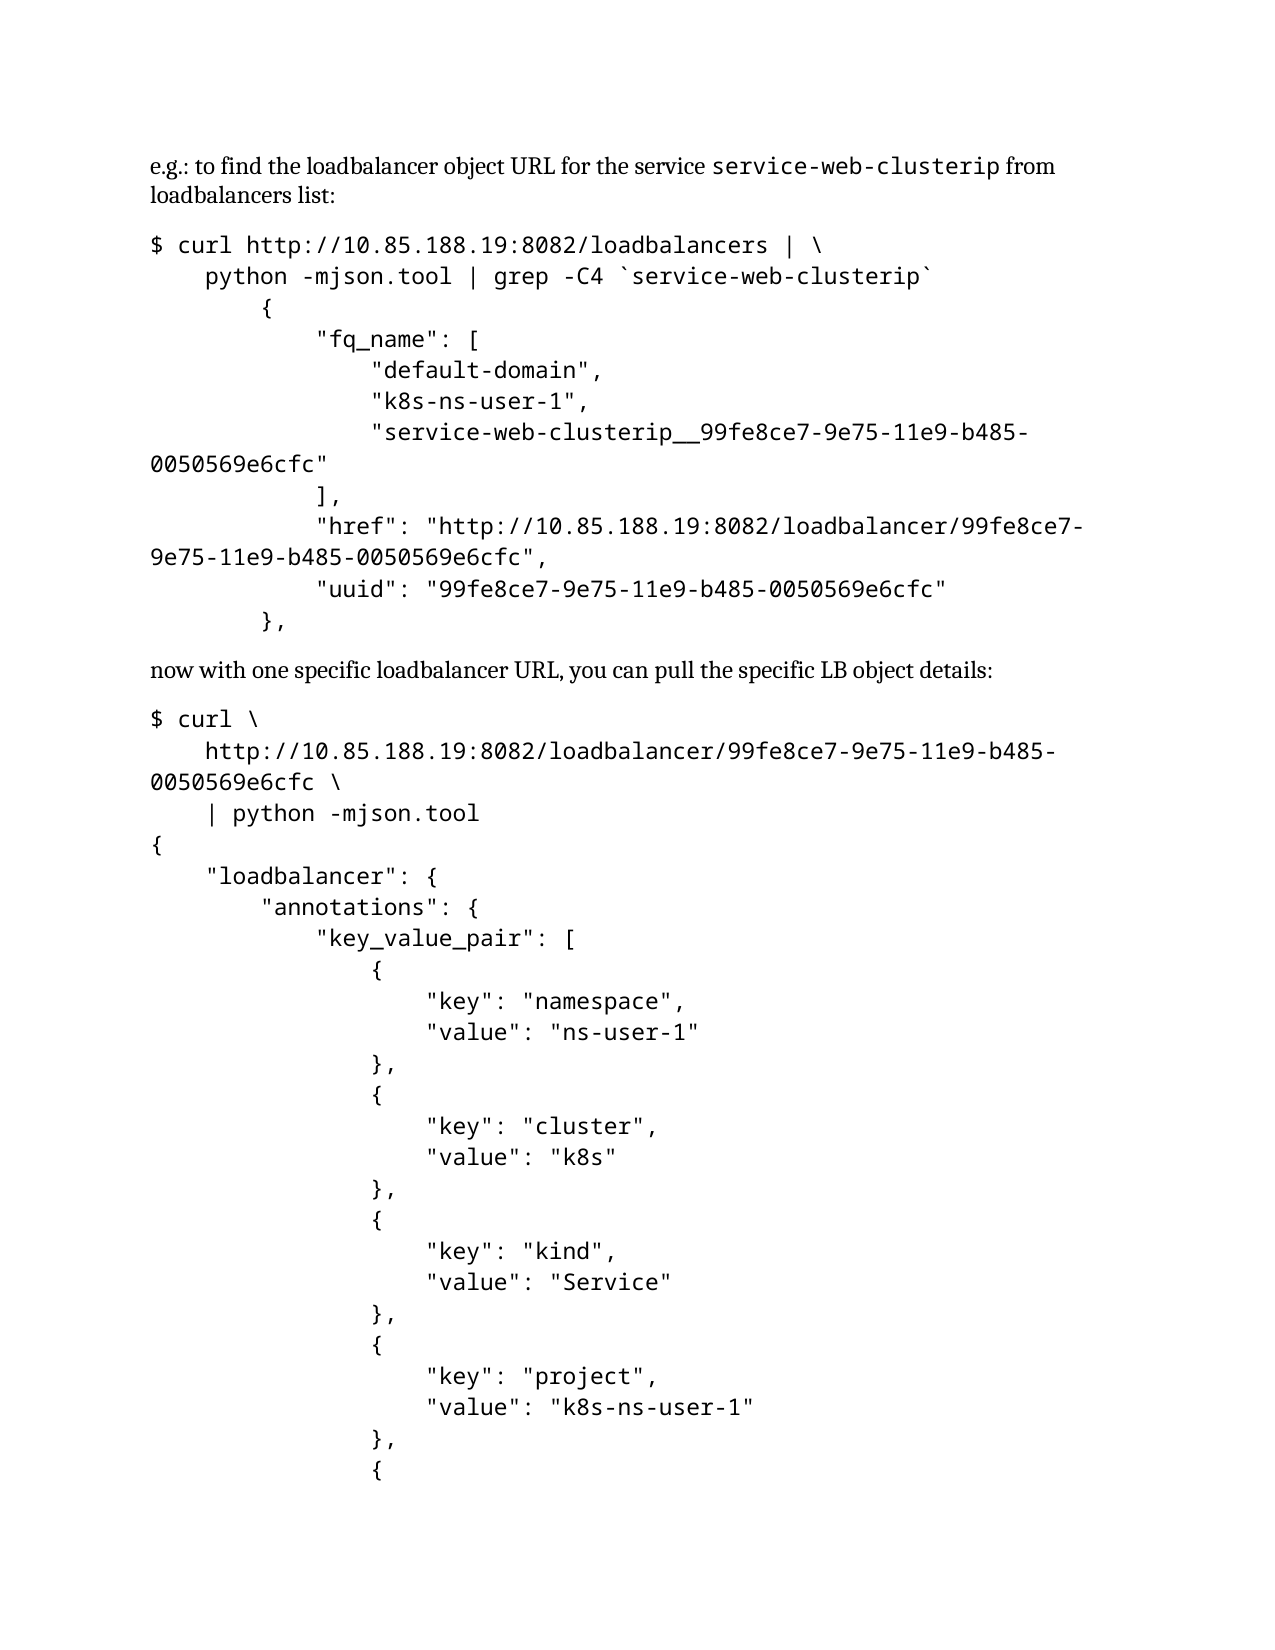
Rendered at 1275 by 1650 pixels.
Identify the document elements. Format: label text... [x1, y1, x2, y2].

text $ curl http://10.85.188.19:8082/loadbalancers | \ python -mjson.tool | grep -C4 `service-web-clusterip` { "fq_name": [ "default-domain", "k8s-ns-user-1", "service-web-clusterip__99fe8ce7-9e75-11e9-b485-0050569e6cfc" ], "href": "http://10.85.188.19:8082/loadbalancer/99fe8ce7-9e75-11e9-b485-0050569e6cfc", "uuid": "99fe8ce7-9e75-11e9-b485-0050569e6cfc" }, [150, 229, 1125, 635]
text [150, 703, 1125, 1484]
text e.g.: to find the loadbalancer object URL for the service service-web-clusterip from loadbalancers list: [150, 150, 1125, 210]
text now with one specific loadbalancer URL, you can pull the specific LB object details: [150, 656, 1125, 684]
